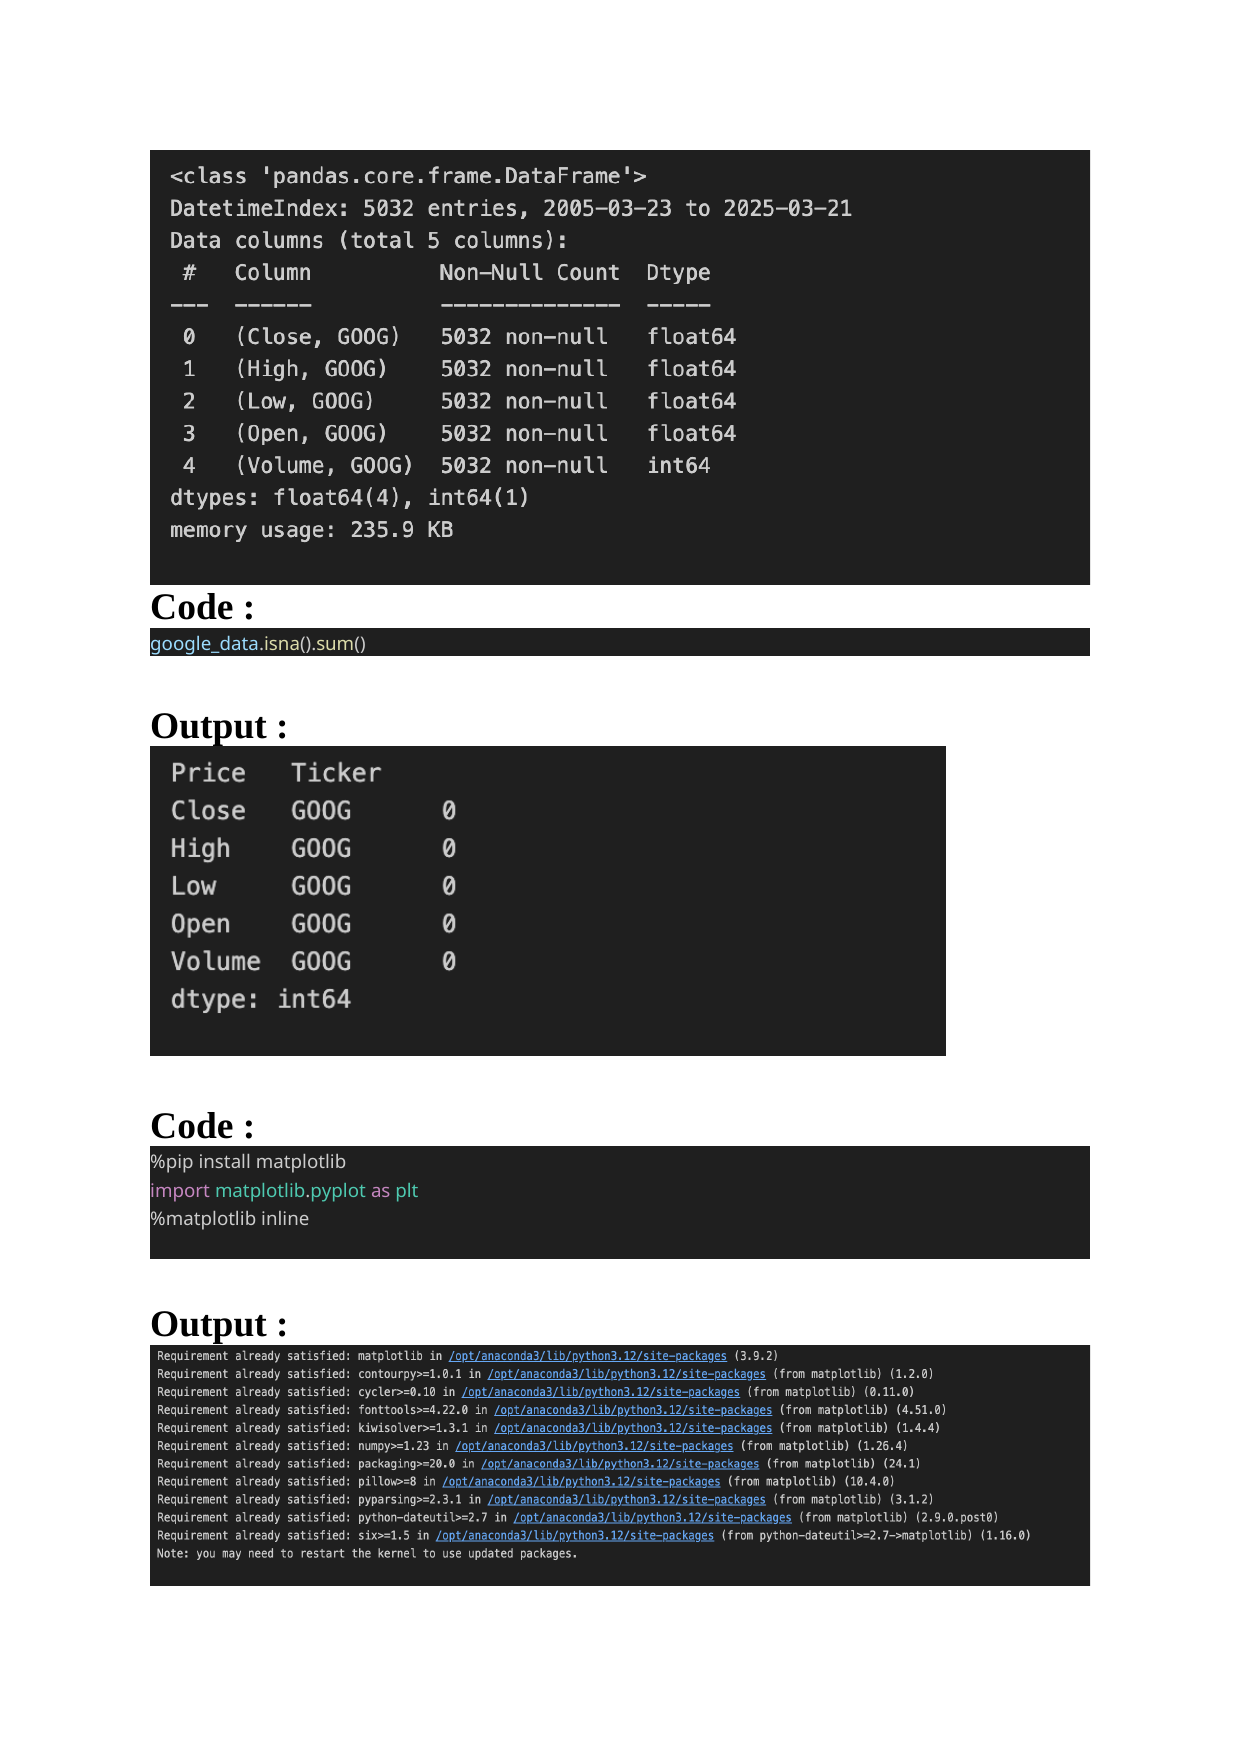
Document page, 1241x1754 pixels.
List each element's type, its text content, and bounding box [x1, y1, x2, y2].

text Code : [150, 1103, 1090, 1146]
text %pip install matplotlib [150, 1146, 1090, 1174]
text Output : [150, 704, 1090, 747]
text %matplotlib inline [150, 1202, 1090, 1231]
picture [150, 150, 1091, 585]
text Output : [150, 1302, 1090, 1345]
text google_data.isna().sum() [150, 628, 1090, 656]
text Code : [150, 585, 1090, 628]
picture [150, 746, 946, 1056]
picture [150, 1345, 1091, 1586]
text import matplotlib.pyplot as plt [150, 1174, 1090, 1202]
